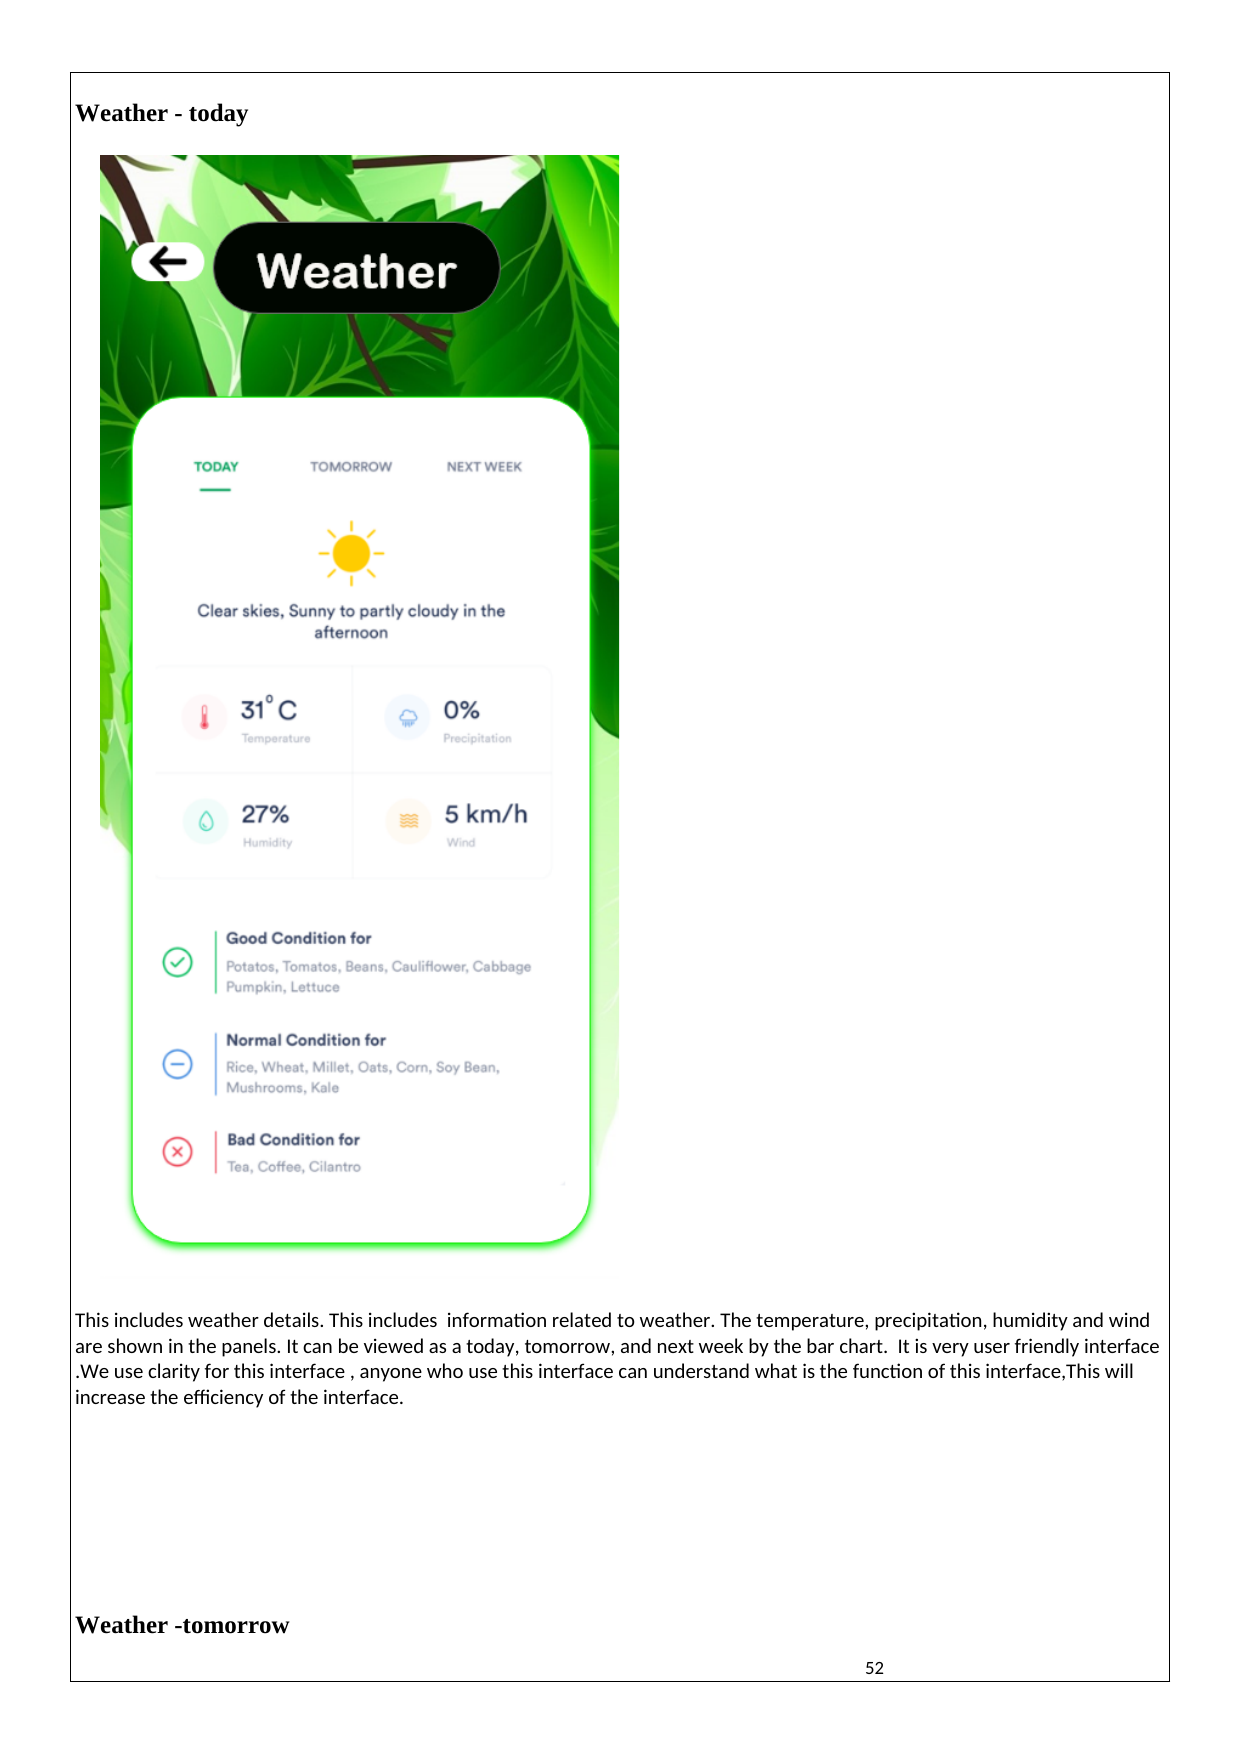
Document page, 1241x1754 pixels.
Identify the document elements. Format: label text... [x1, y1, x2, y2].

text Weather -tomorrow [75, 1611, 1165, 1639]
text Weather - today [75, 98, 1165, 127]
picture [100, 155, 620, 1279]
text This includes weather details. This includes information related to weather. The temperature, precipitation, humidity and wind are shown in the panels. It can be viewed as a today, tomorrow, and next week by the bar chart. It is very user friendly interface .We use clarity for this interface , anyone who use this interface can understand what is the function of this interface,This will increase the efficiency of the interface. [75, 1308, 1165, 1409]
